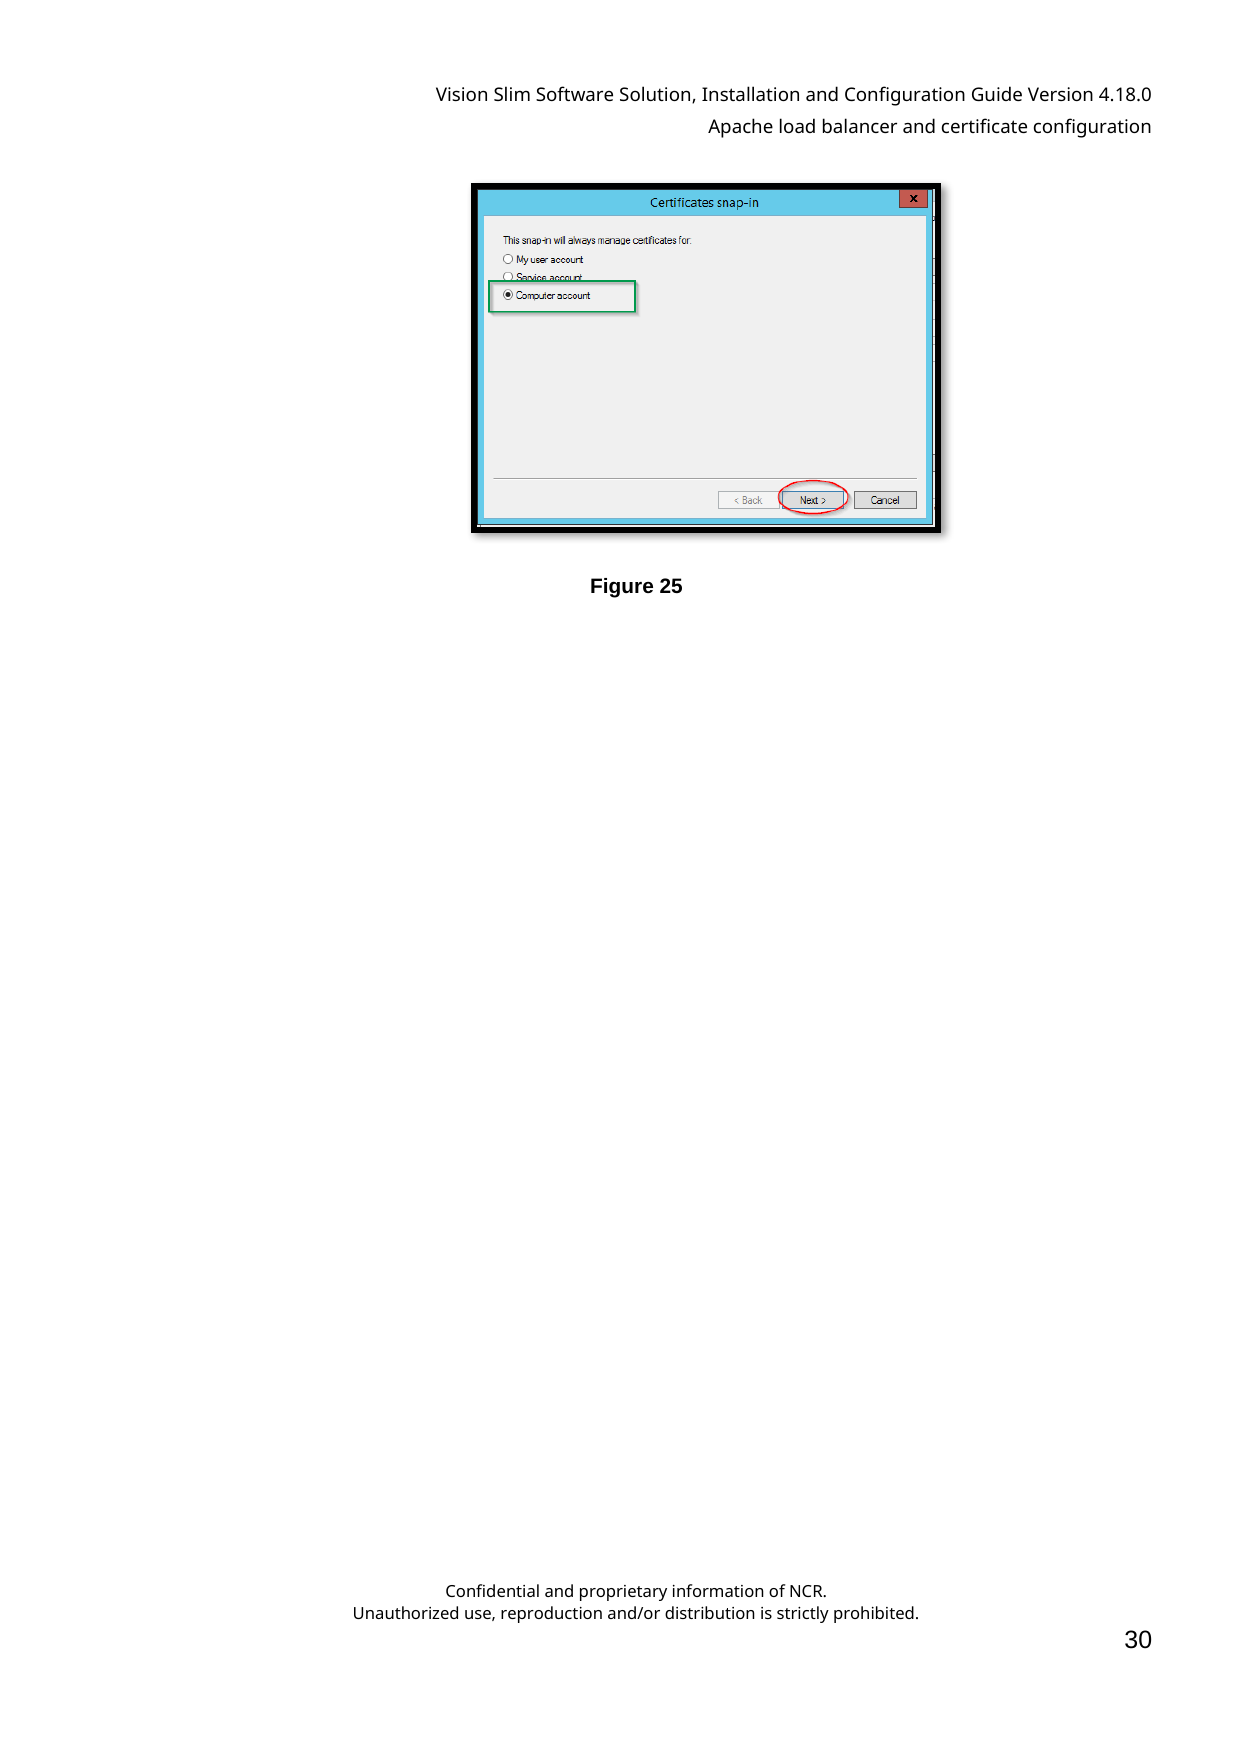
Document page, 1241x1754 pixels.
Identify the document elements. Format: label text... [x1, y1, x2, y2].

picture [477, 189, 935, 527]
text Figure 25 [121, 574, 1152, 598]
